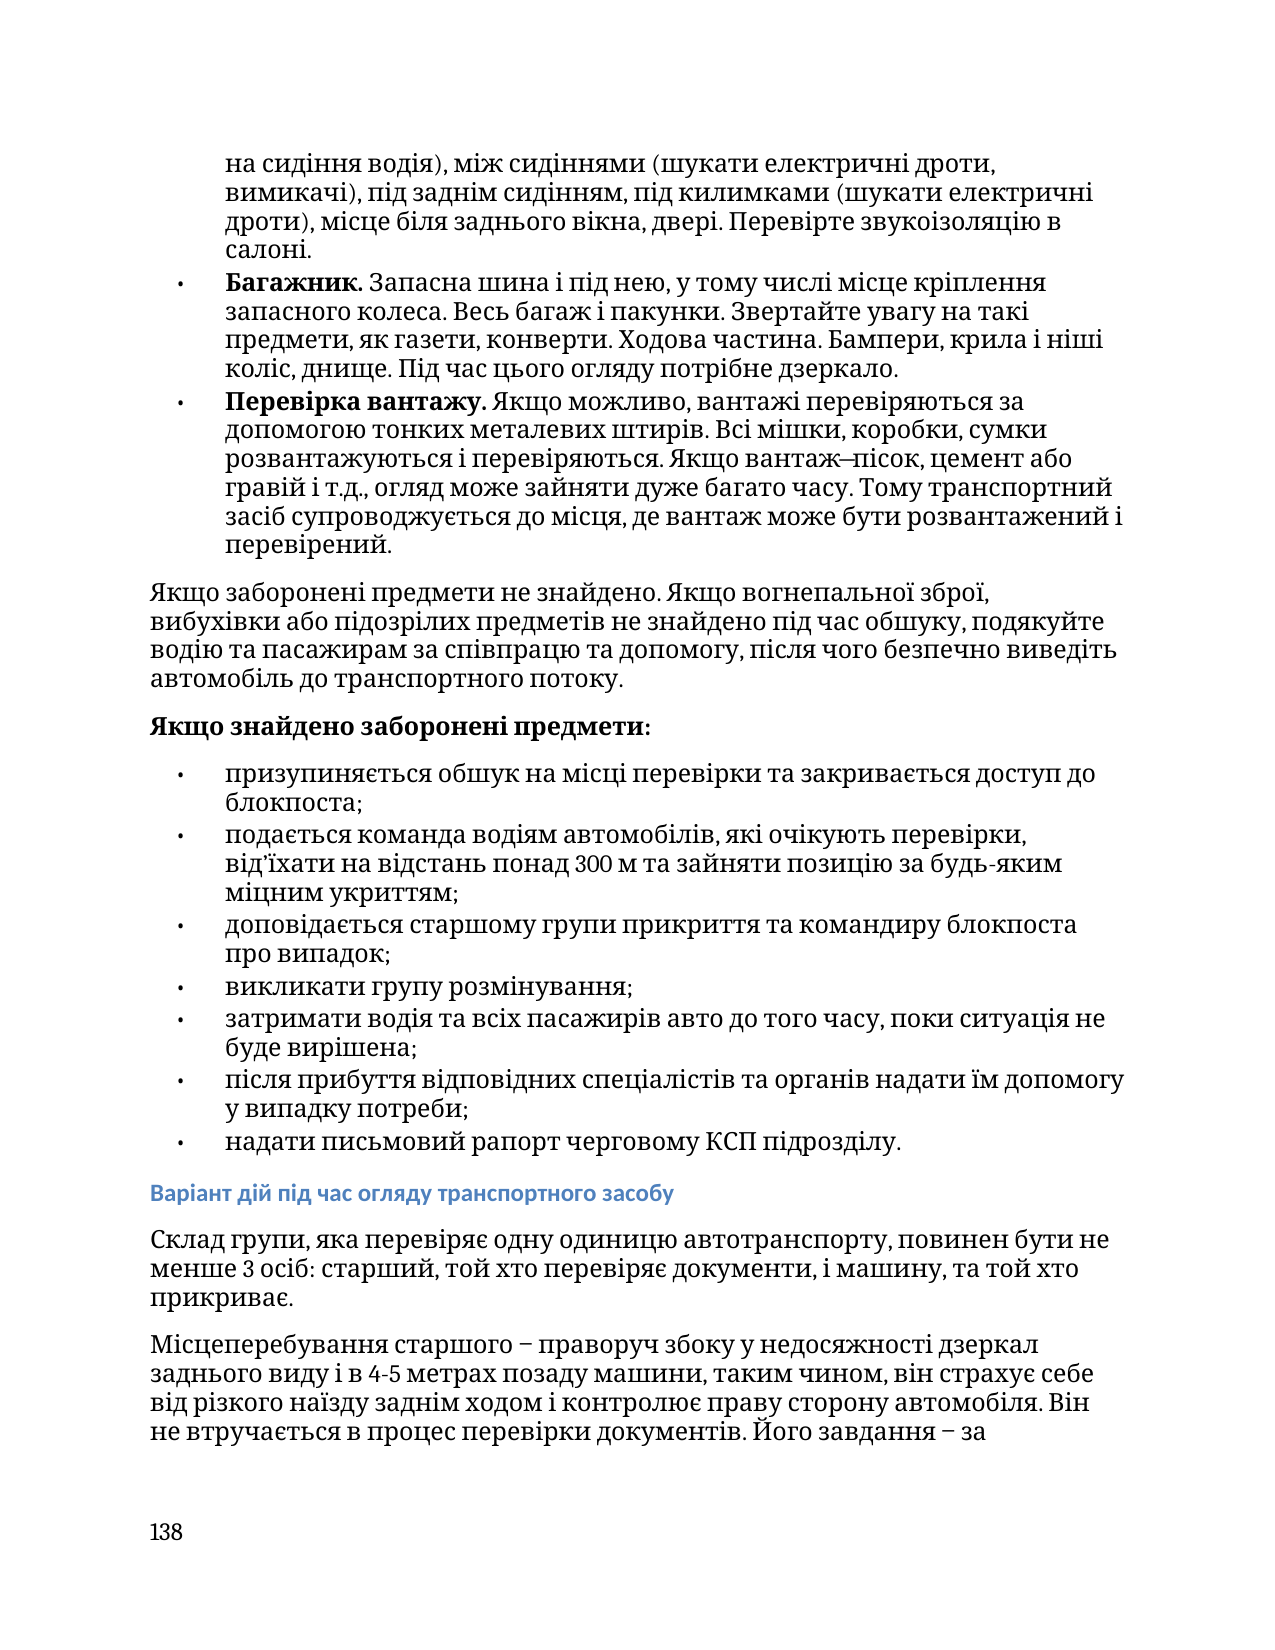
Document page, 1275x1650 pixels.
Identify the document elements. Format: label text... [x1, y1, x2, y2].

text Склад групи, яка перевіряє одну одиницю автотранспорту, повинен бути не менше 3 осіб: старший, той хто перевіряє документи, і машину, та той хто прикриває. [150, 1226, 1125, 1313]
list після прибуття відповідних спеціалістів та органів надати їм допомогу у випадку потреби; [175, 1066, 1125, 1124]
list затримати водія та всіх пасажирів авто до того часу, поки ситуація не буде вирішена; [175, 1005, 1125, 1062]
list доповідається старшому групи прикриття та командиру блокпоста про випадок; [175, 911, 1125, 969]
list Багажник. Запасна шина і під нею, у тому числі місце кріплення запасного колеса. Весь багаж і пакунки. Звертайте увагу на такі предмети, як газети, конверти. Ходова частина. Бампери, крила і ніші коліс, днище. Під час цього огляду потрібне дзеркало. [175, 269, 1125, 384]
list викликати групу розмінування; [175, 972, 1125, 1001]
list подається команда водіям автомобілів, які очікують перевірки, від’їхати на відстань понад 300 м та зайняти позицію за будь-яким міцним укриттям; [175, 821, 1125, 907]
text Якщо заборонені предмети не знайдено. Якщо вогнепальної зброї, вибухівки або підозрілих предметів не знайдено під час обшуку, подякуйте водію та пасажирам за співпрацю та допомогу, після чого безпечно виведіть автомобіль до транспортного потоку. [150, 579, 1125, 694]
list надати письмовий рапорт черговому КСП підрозділу. [175, 1127, 1125, 1156]
list призупиняється обшук на місці перевірки та закривається доступ до блокпоста; [175, 760, 1125, 817]
text Якщо знайдено заборонені предмети: [150, 712, 1125, 741]
subtitle Варіант дій під час огляду транспортного засобу [150, 1177, 1125, 1208]
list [175, 150, 1125, 265]
list Перевірка вантажу. Якщо можливо, вантажі перевіряються за допомогою тонких металевих штирів. Всі мішки, коробки, сумки розвантажуються і перевіряються. Якщо вантаж ̶ пісок, цемент або гравій і т.д., огляд може зайняти дуже багато часу. Тому транспортний засіб супроводжується до місця, де вантаж може бути розвантажений і перевірений. [175, 387, 1125, 560]
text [150, 1331, 1125, 1446]
